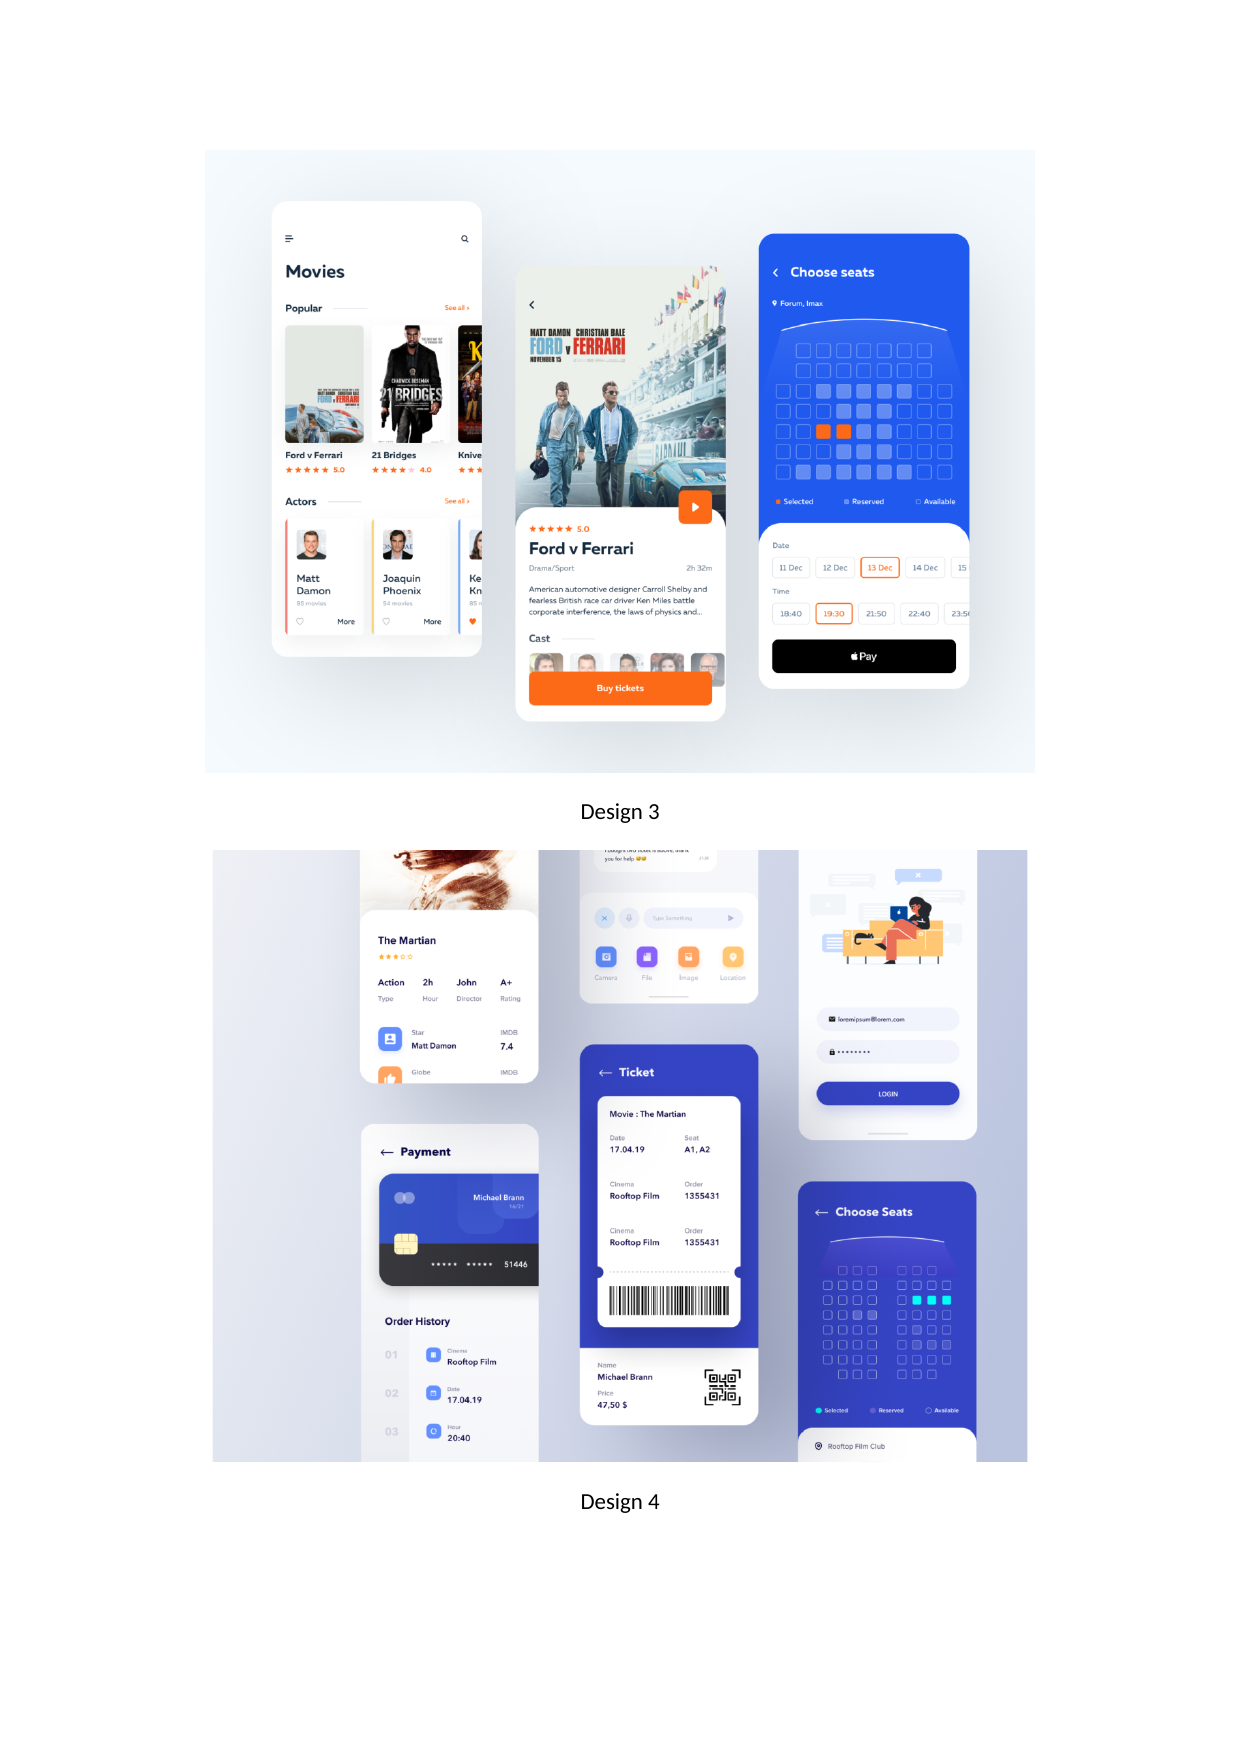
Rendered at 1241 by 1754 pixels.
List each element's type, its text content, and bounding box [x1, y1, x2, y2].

picture [205, 150, 1035, 773]
text Design 4 [150, 1487, 1090, 1515]
text Design 3 [150, 797, 1090, 825]
picture [212, 850, 1028, 1462]
